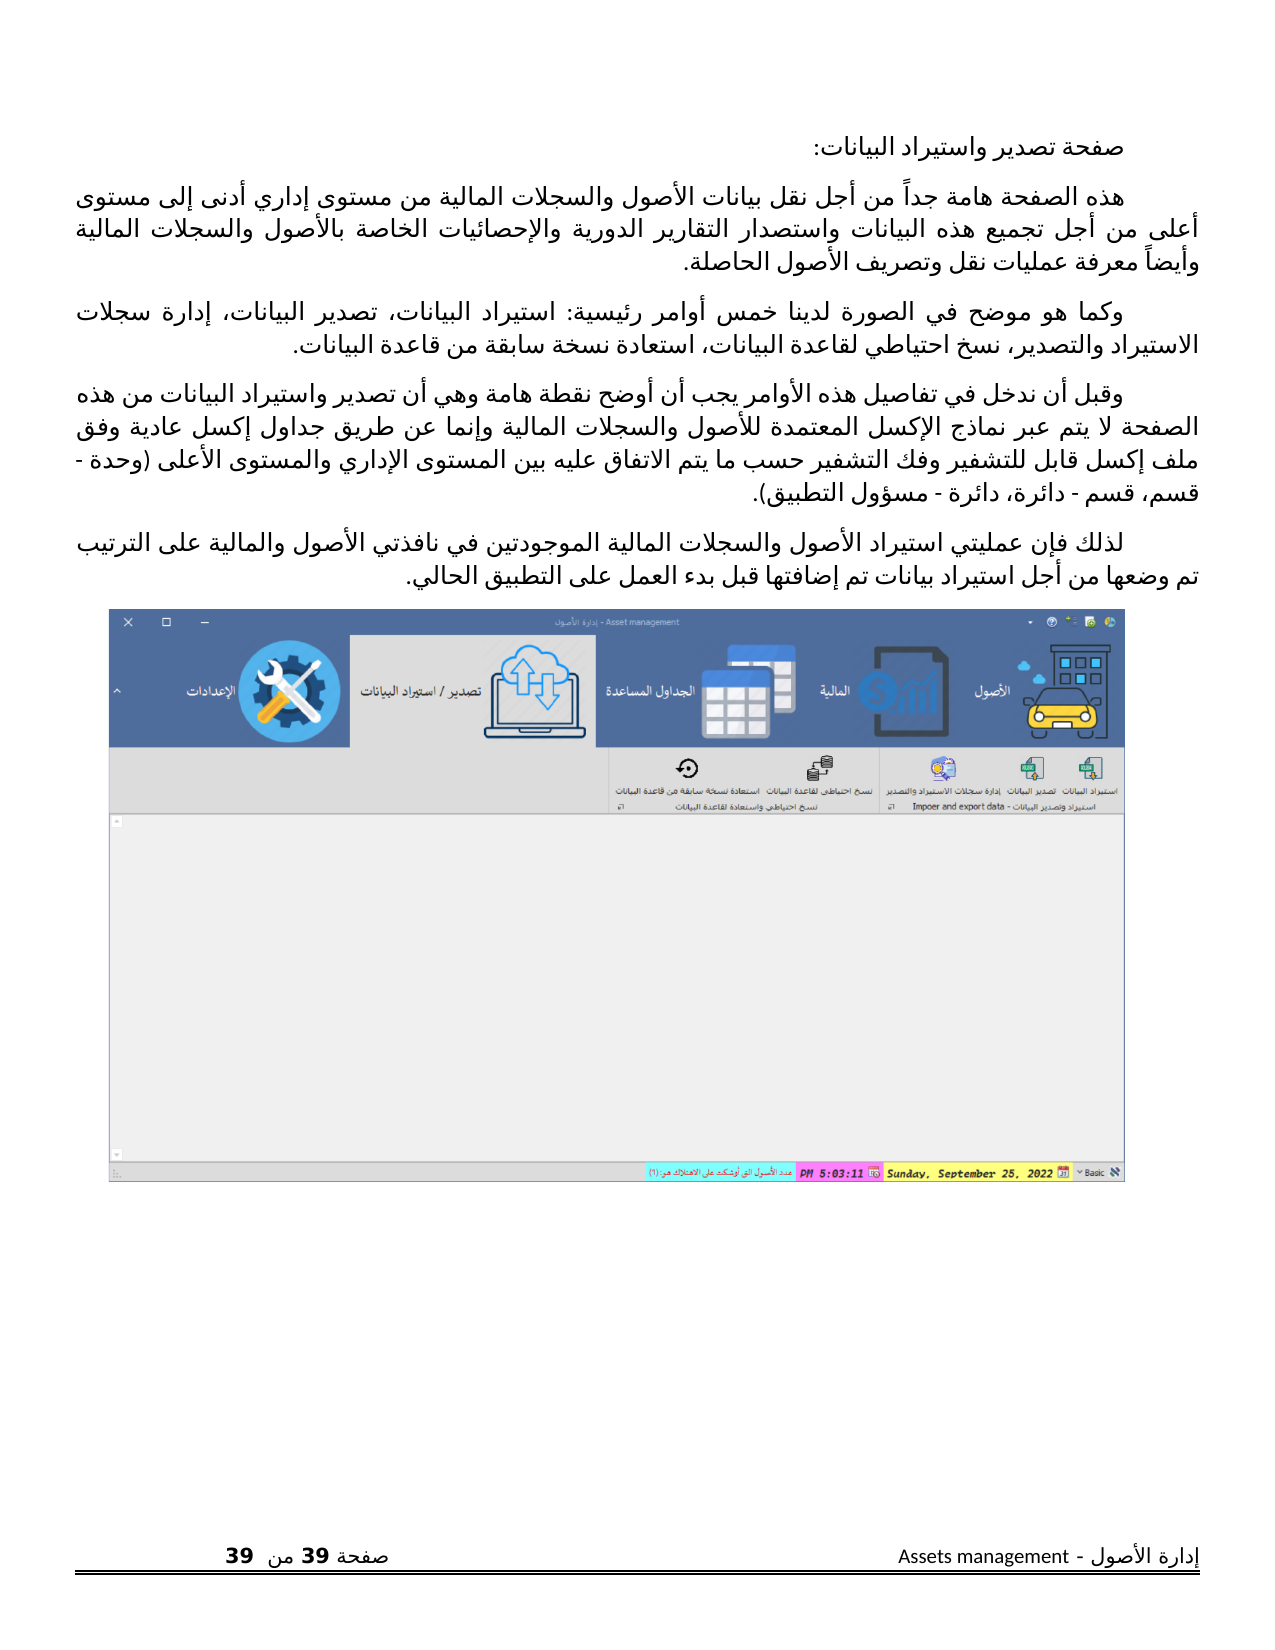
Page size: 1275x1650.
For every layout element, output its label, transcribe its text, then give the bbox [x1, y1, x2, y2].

text صفحة تصدير واستيراد البيانات: [75, 131, 1200, 162]
text وقبل أن ندخل في تفاصيل هذه الأوامر يجب أن أوضح نقطة هامة وهي أن تصدير واستيراد البيانات من هذه الصفحة لا يتم عبر نماذج الإكسل المعتمدة للأصول والسجلات المالية وإنما عن طريق جداول إكسل عادية وفق ملف إكسل قابل للتشفير وفك التشفير حسب ما يتم الاتفاق عليه بين المستوى الإداري والمستوى الأعلى (وحدة - قسم، قسم - دائرة، دائرة - مسؤول التطبيق). [75, 378, 1200, 508]
text وكما هو موضح في الصورة لدينا خمس أوامر رئيسية: استيراد البيانات، تصدير البيانات، إدارة سجلات الاستيراد والتصدير، نسخ احتياطي لقاعدة البيانات، استعادة نسخة سابقة من قاعدة البيانات. [75, 296, 1200, 359]
text لذلك فإن عمليتي استيراد الأصول والسجلات المالية الموجودتين في نافذتي الأصول والمالية على الترتيب تم وضعها من أجل استيراد بيانات تم إضافتها قبل بدء العمل على التطبيق الحالي. [75, 527, 1200, 590]
text هذه الصفحة هامة جداً من أجل نقل بيانات الأصول والسجلات المالية من مستوى إداري أدنى إلى مستوى أعلى من أجل تجميع هذه البيانات واستصدار التقارير الدورية والإحصائيات الخاصة بالأصول والسجلات المالية وأيضاً معرفة عمليات نقل وتصريف الأصول الحاصلة. [75, 181, 1200, 277]
picture [108, 609, 1125, 1182]
